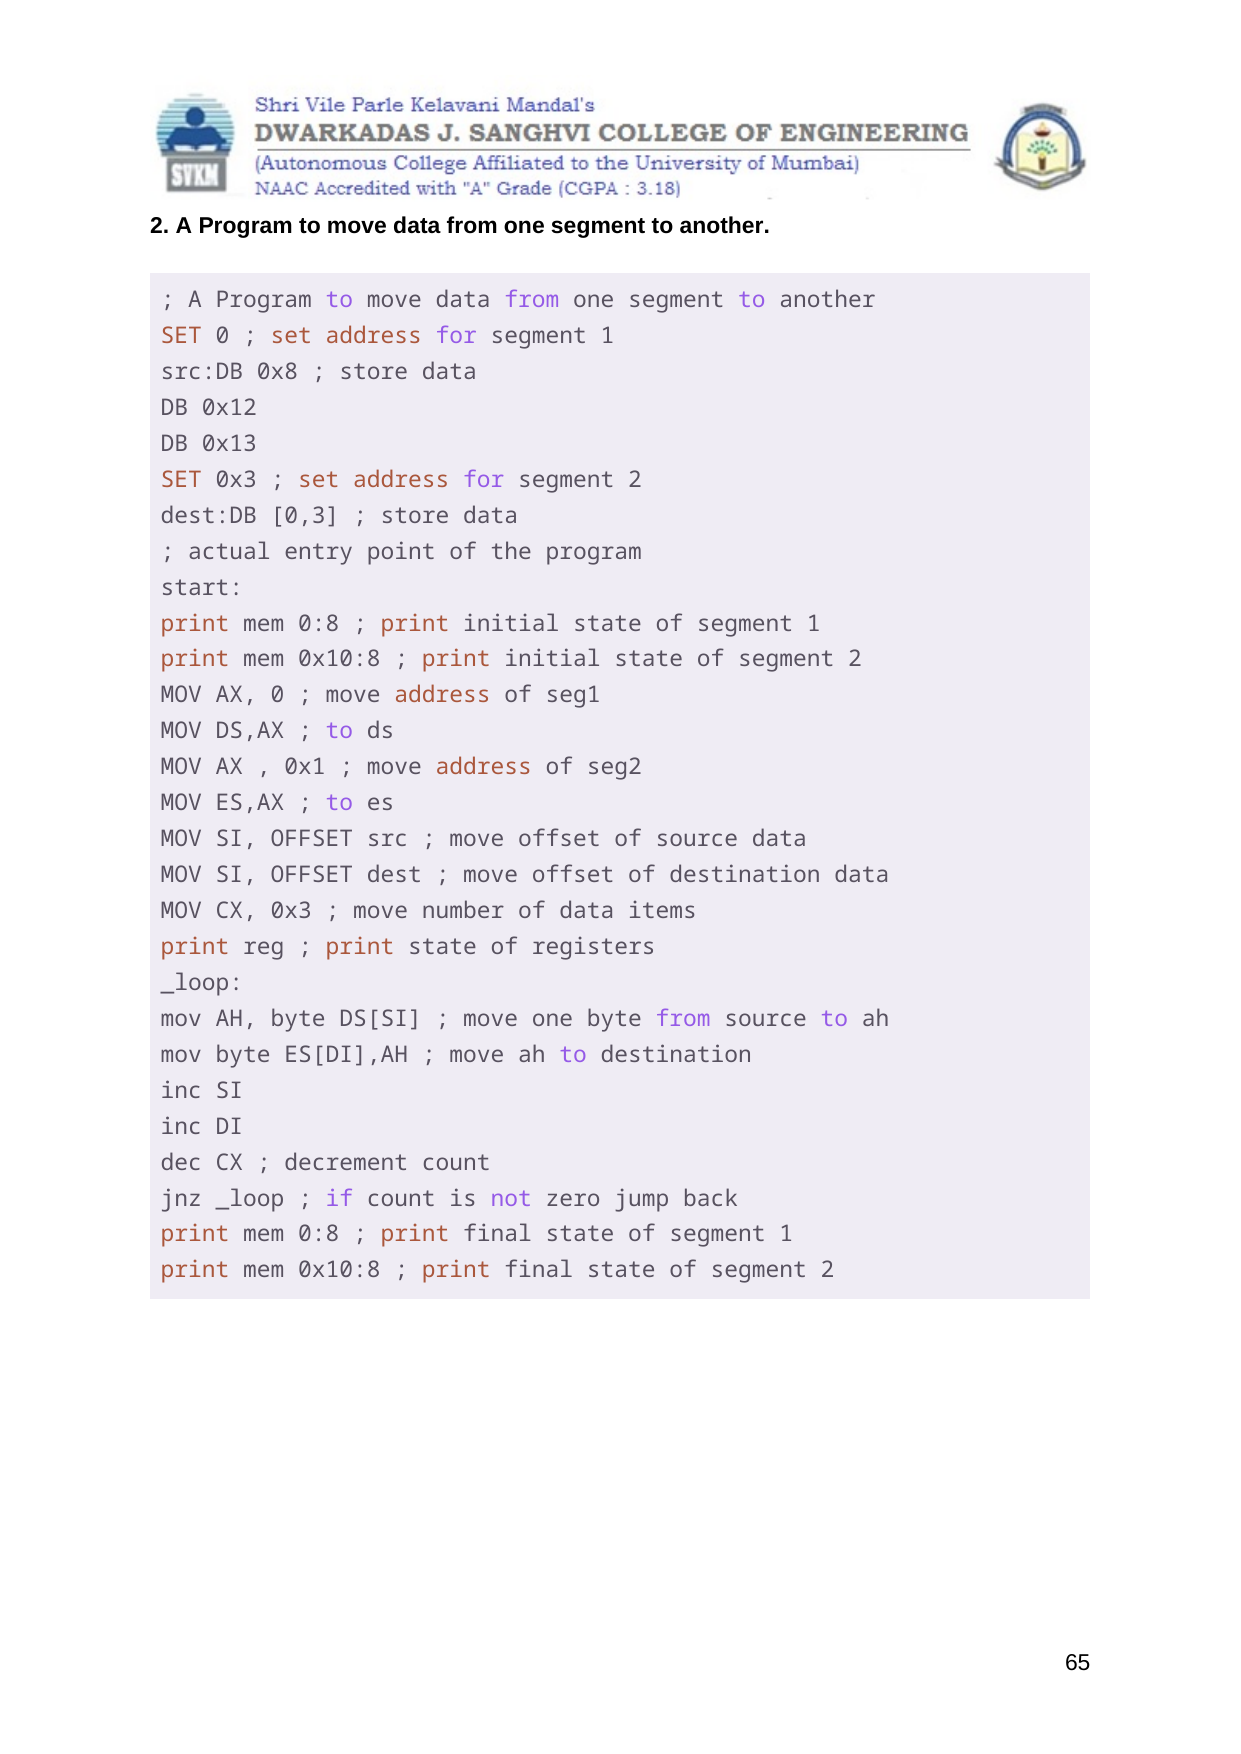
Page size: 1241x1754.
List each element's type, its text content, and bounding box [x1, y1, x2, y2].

table_header ; A Program to move data from one segment to another SET 0 ; set address for segment 1 src:DB 0x8 ; store data DB 0x12 DB 0x13 SET 0x3 ; set address for segment 2 dest:DB [0,3] ; store data ; actual entry point of the program start: print mem 0:8 ; print initial state of segment 1 print mem 0x10:8 ; print initial state of segment 2 MOV AX, 0 ; move address of seg1 MOV DS,AX ; to ds MOV AX , 0x1 ; move address of seg2 MOV ES,AX ; to es MOV SI, OFFSET src ; move offset of source data MOV SI, OFFSET dest ; move offset of destination data MOV CX, 0x3 ; move number of data items print reg ; print state of registers _loop: mov AH, byte DS[SI] ; move one byte from source to ah mov byte ES[DI],AH ; move ah to destination inc SI inc DI dec CX ; decrement count jnz _loop ; if count is not zero jump back print mem 0:8 ; print final state of segment 1 print mem 0x10:8 ; print final state of segment 2 [150, 273, 1090, 1299]
text 2. A Program to move data from one segment to another. [150, 212, 1090, 238]
picture [150, 75, 1091, 209]
